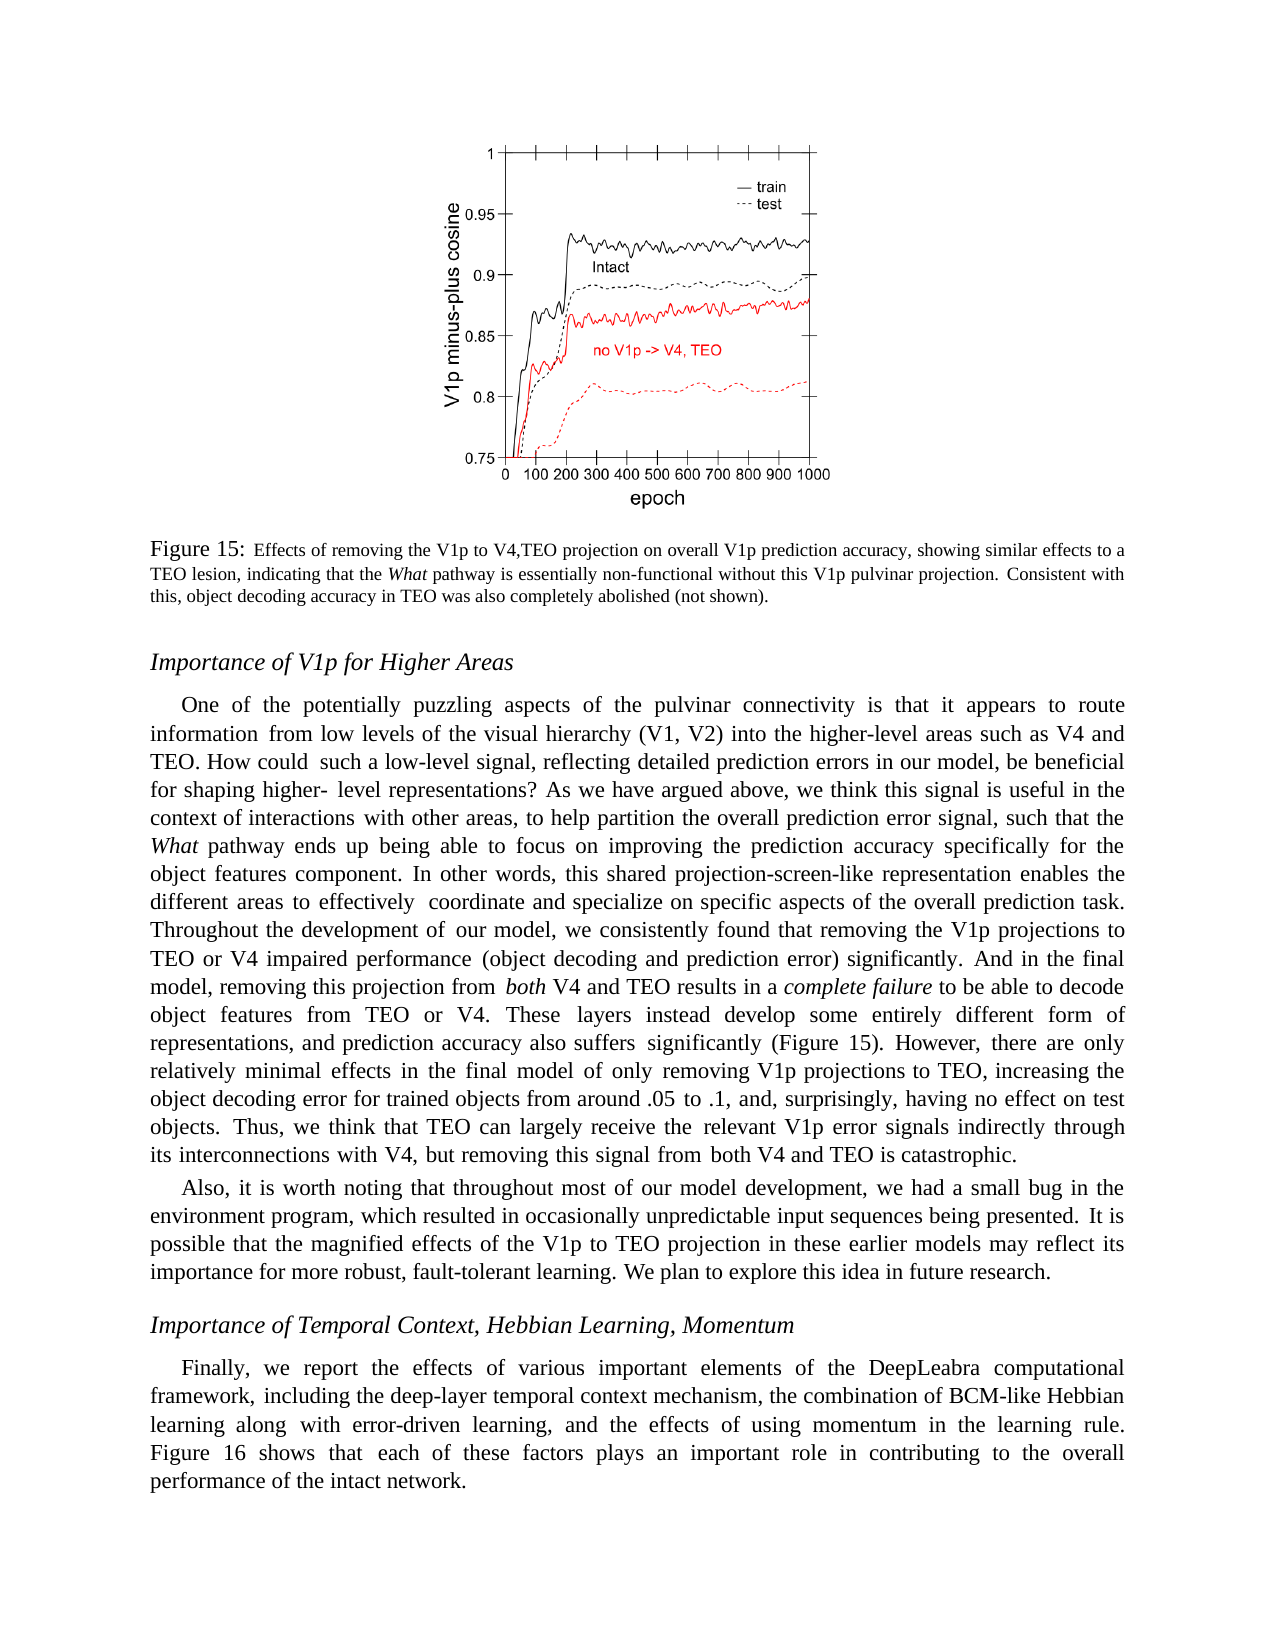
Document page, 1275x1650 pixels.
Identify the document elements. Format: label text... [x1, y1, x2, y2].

text One of the potentially puzzling aspects of the pulvinar connectivity is that it appears to route information from low levels of the visual hierarchy (V1, V2) into the higher-level areas such as V4 and TEO. How could such a low-level signal, reflecting detailed prediction errors in our model, be beneficial for shaping higher- level representations? As we have argued above, we think this signal is useful in the context of interactions with other areas, to help partition the overall prediction error signal, such that the What pathway ends up being able to focus on improving the prediction accuracy specifically for the object features component. In other words, this shared projection-screen-like representation enables the different areas to effectively coordinate and specialize on specific aspects of the overall prediction task. Throughout the development of our model, we consistently found that removing the V1p projections to TEO or V4 impaired performance (object decoding and prediction error) significantly. And in the final model, removing this projection from both V4 and TEO results in a complete failure to be able to decode object features from TEO or V4. These layers instead develop some entirely different form of representations, and prediction accuracy also suffers significantly (Figure 15). However, there are only relatively minimal effects in the final model of only removing V1p projections to TEO, increasing the object decoding error for trained objects from around .05 to .1, and, surprisingly, having no effect on test objects. Thus, we think that TEO can largely receive the relevant V1p error signals indirectly through its interconnections with V4, but removing this signal from both V4 and TEO is catastrophic. [150, 691, 1125, 1168]
subtitle Importance of Temporal Context, Hebbian Learning, Momentum [150, 1310, 1137, 1339]
picture [435, 137, 839, 513]
text Figure 15: Effects of removing the V1p to V4,TEO projection on overall V1p prediction accuracy, showing similar effects to a TEO lesion, indicating that the What pathway is essentially non-functional without this V1p pulvinar projection. Consistent with this, object decoding accuracy in TEO was also completely abolished (not shown). [150, 535, 1125, 606]
subtitle Importance of V1p for Higher Areas [150, 647, 1137, 676]
text Finally, we report the effects of various important elements of the DeepLeabra computational framework, including the deep-layer temporal context mechanism, the combination of BCM-like Hebbian learning along with error-driven learning, and the effects of using momentum in the learning rule. Figure 16 shows that each of these factors plays an important role in contributing to the overall performance of the intact network. [150, 1354, 1125, 1493]
text Also, it is worth noting that throughout most of our model development, we had a small bug in the environment program, which resulted in occasionally unpredictable input sequences being presented. It is possible that the magnified effects of the V1p to TEO projection in these earlier models may reflect its importance for more robust, fault-tolerant learning. We plan to explore this idea in future research. [150, 1174, 1125, 1284]
